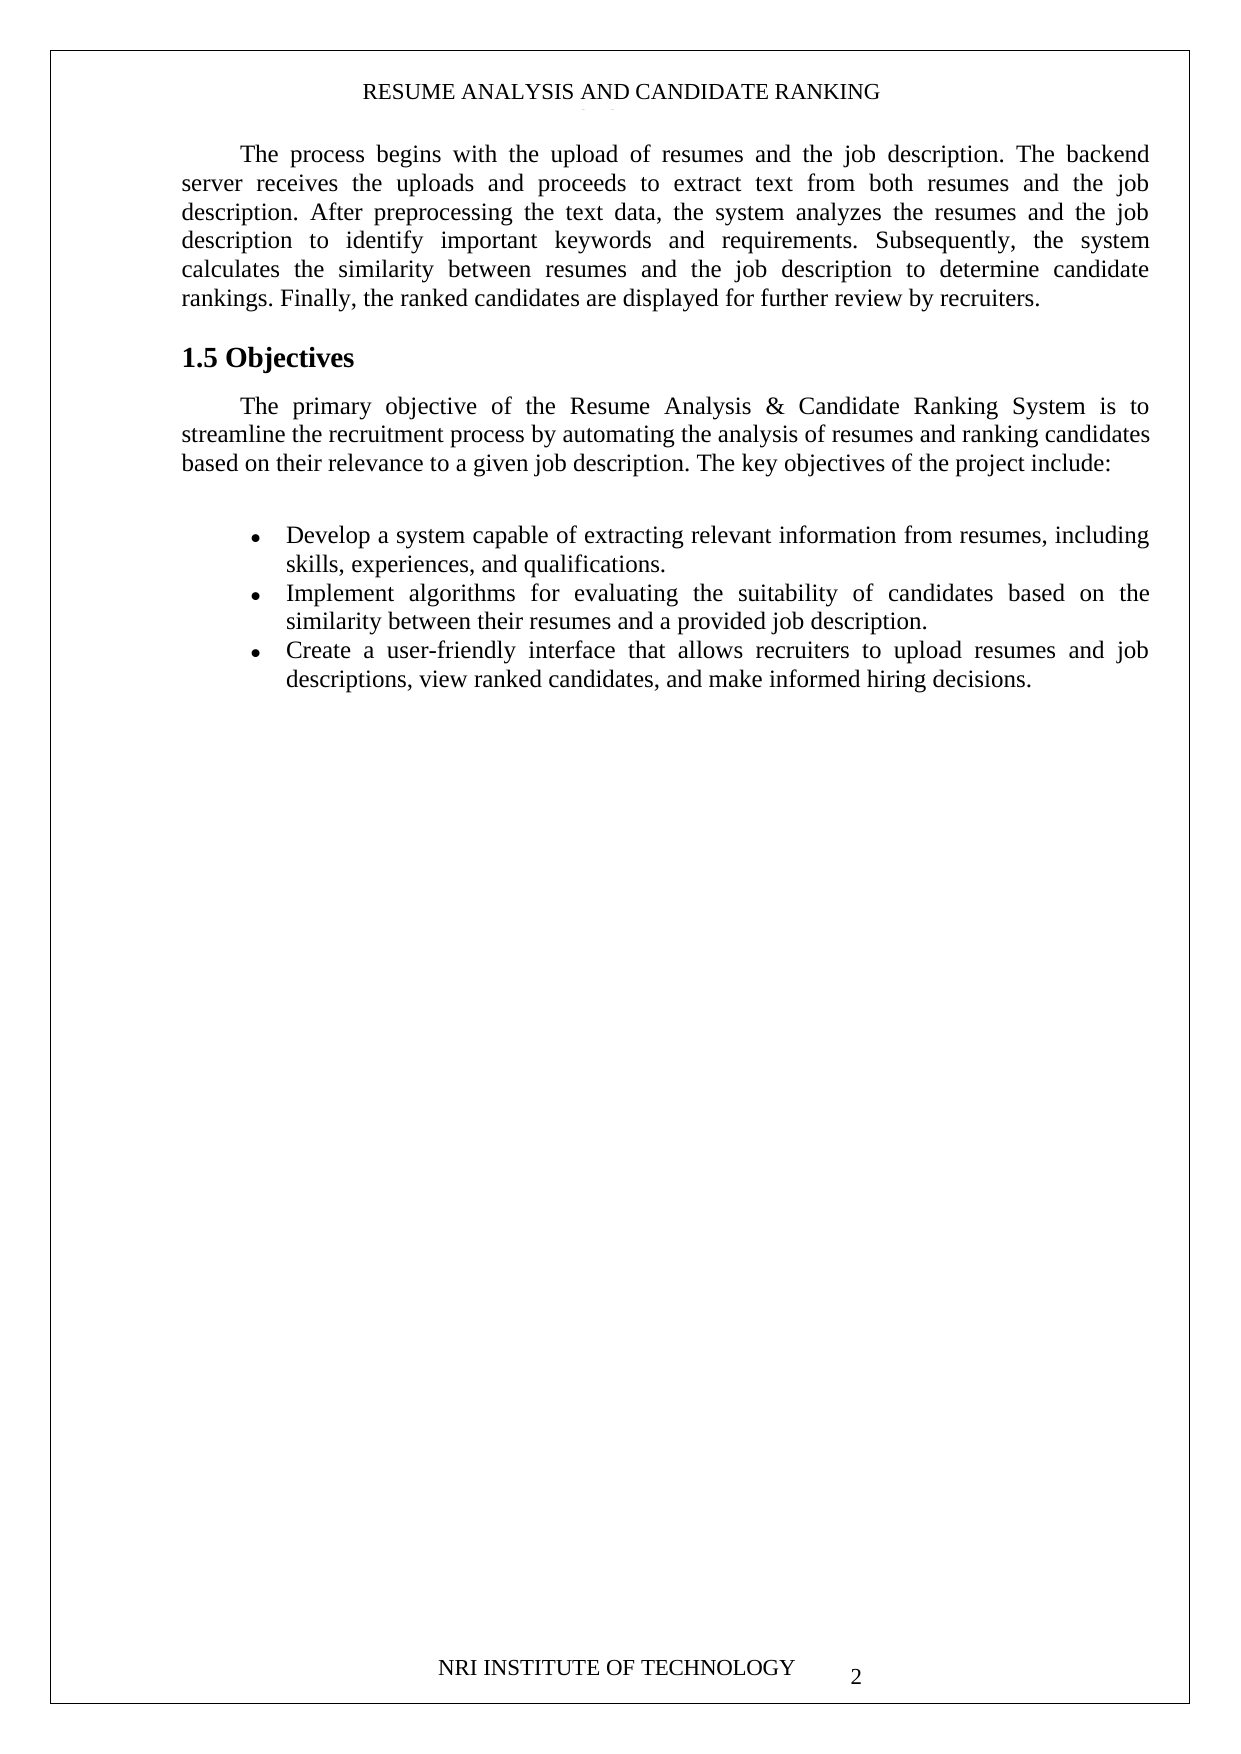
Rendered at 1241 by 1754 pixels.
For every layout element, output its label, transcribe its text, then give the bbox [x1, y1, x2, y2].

subtitle Implement algorithms for evaluating the suitability of candidates based on the similarity between their resumes and a provided job description. [250, 578, 1151, 635]
subtitle The primary objective of the Resume Analysis & Candidate Ranking System is to streamline the recruitment process by automating the analysis of resumes and ranking candidates based on their relevance to a given job description. The key objectives of the project include: [181, 391, 1151, 477]
subtitle Create a user-friendly interface that allows recruiters to upload resumes and job descriptions, view ranked candidates, and make informed hiring decisions. [250, 635, 1151, 693]
subtitle The process begins with the upload of resumes and the job description. The backend server receives the uploads and proceeds to extract text from both resumes and the job description. After preprocessing the text data, the system analyzes the resumes and the job description to identify important keywords and requirements. Subsequently, the system calculates the similarity between resumes and the job description to determine candidate rankings. Finally, the ranked candidates are displayed for further review by recruiters. [181, 139, 1151, 312]
subtitle Develop a system capable of extracting relevant information from resumes, including skills, experiences, and qualifications. [250, 520, 1151, 578]
subtitle Objectives [181, 341, 1151, 374]
